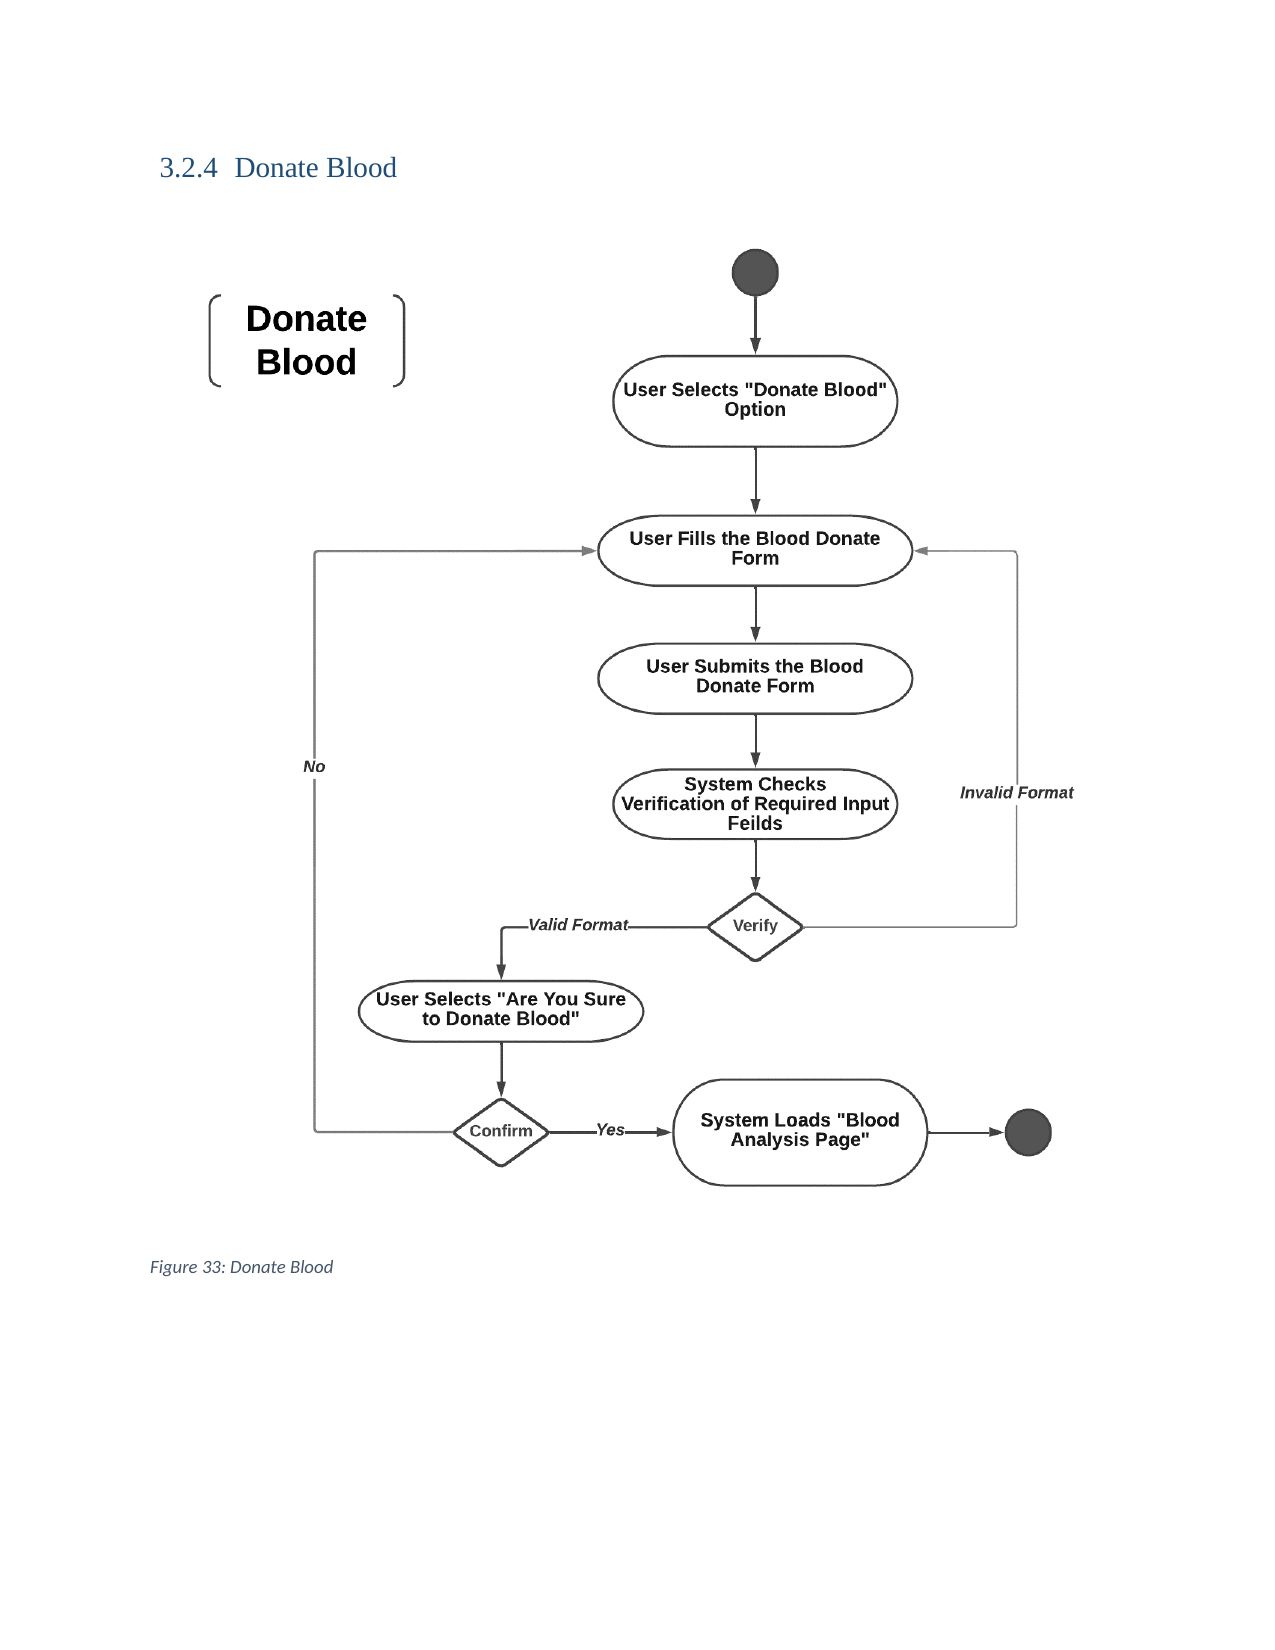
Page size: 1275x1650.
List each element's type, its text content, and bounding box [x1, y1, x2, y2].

text Figure : Donate Blood [150, 1255, 1125, 1278]
subtitle Donate Blood [159, 150, 1125, 183]
